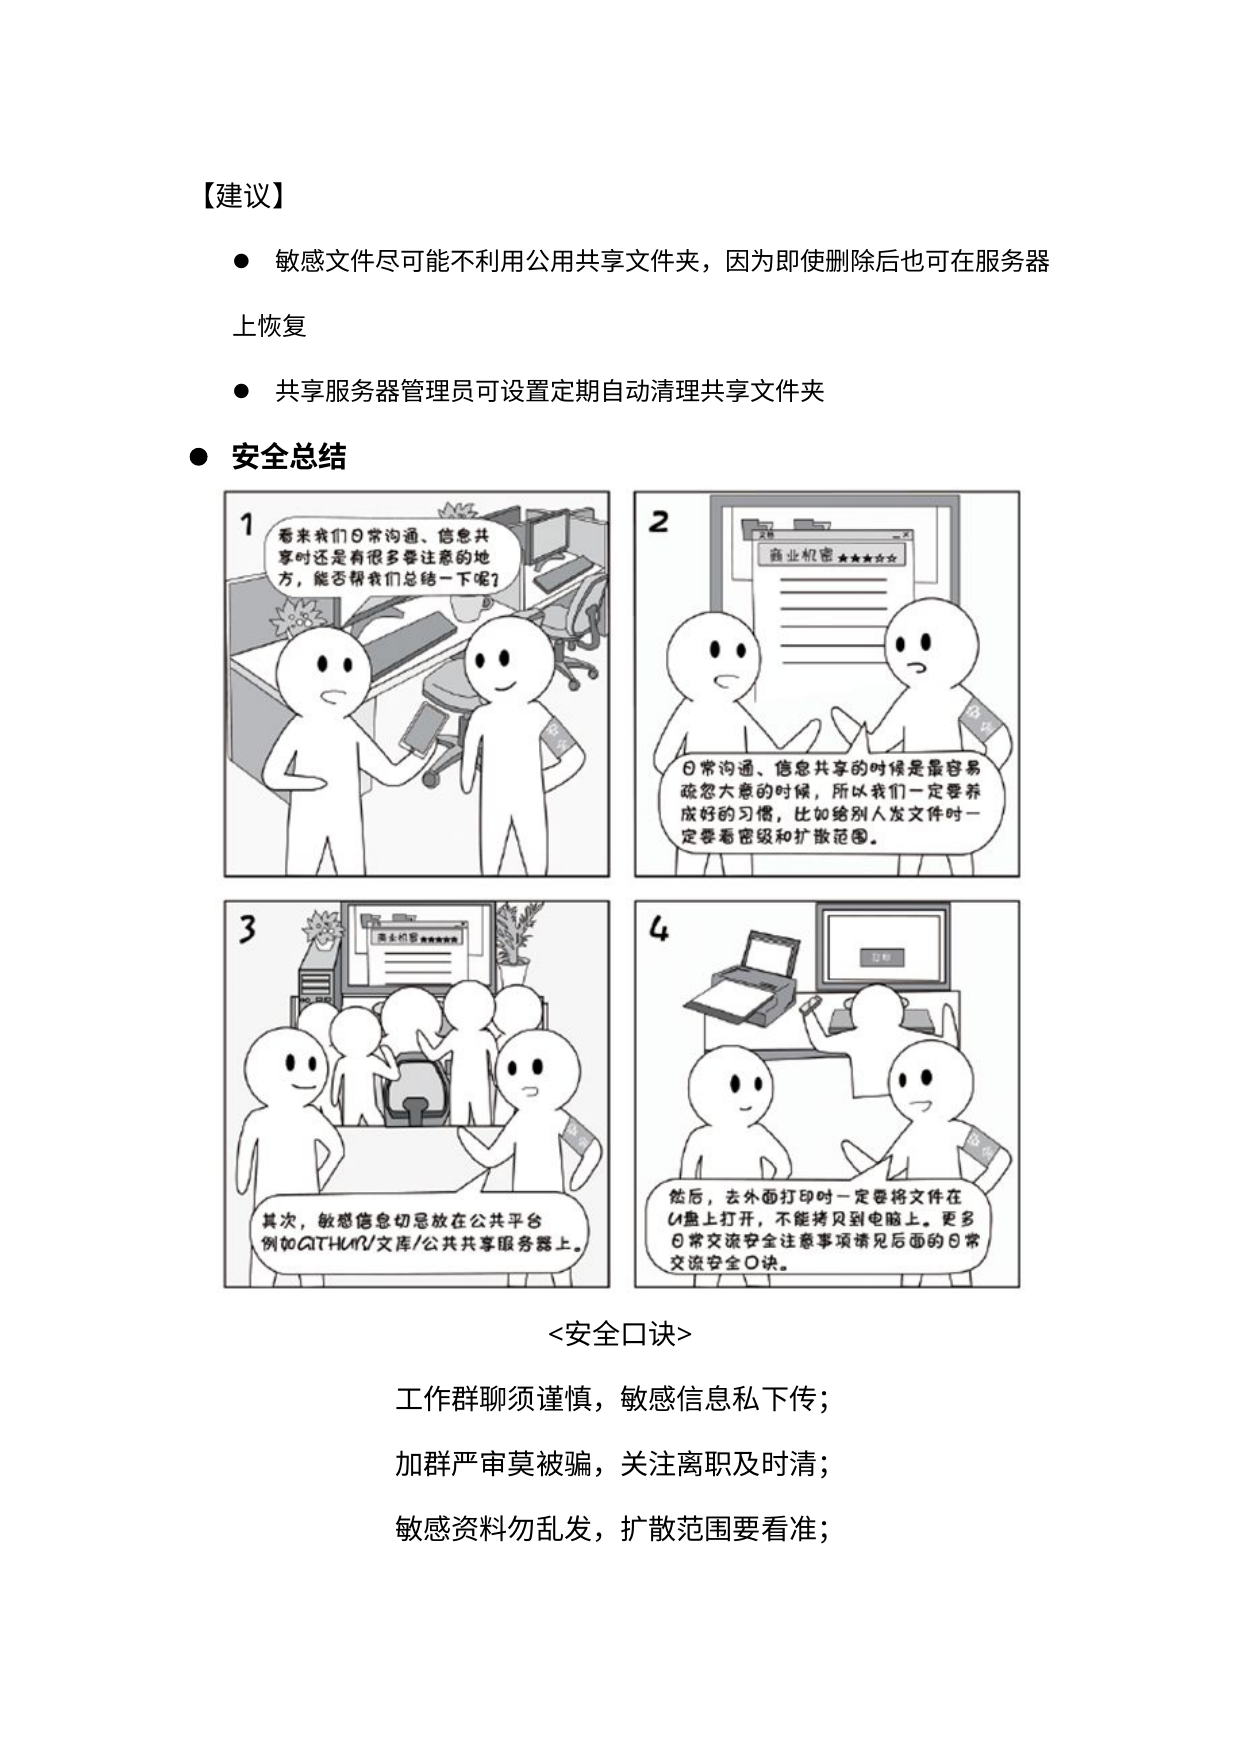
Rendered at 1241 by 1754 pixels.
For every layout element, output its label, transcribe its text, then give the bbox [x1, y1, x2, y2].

picture [215, 487, 1026, 1294]
text 工作群聊须谨慎，敏感信息私下传； [187, 1364, 1053, 1429]
text 【建议】 [187, 162, 1053, 227]
text 敏感资料勿乱发，扩散范围要看准； [187, 1494, 1053, 1559]
list 敏感文件尽可能不利用公用共享文件夹，因为即使删除后也可在服务器上恢复 [232, 227, 1053, 357]
text 加群严审莫被骗，关注离职及时清； [187, 1429, 1053, 1494]
list 共享服务器管理员可设置定期自动清理共享文件夹 [232, 357, 1053, 422]
text <安全口诀> [187, 1299, 1053, 1364]
list 安全总结 [187, 422, 1053, 487]
